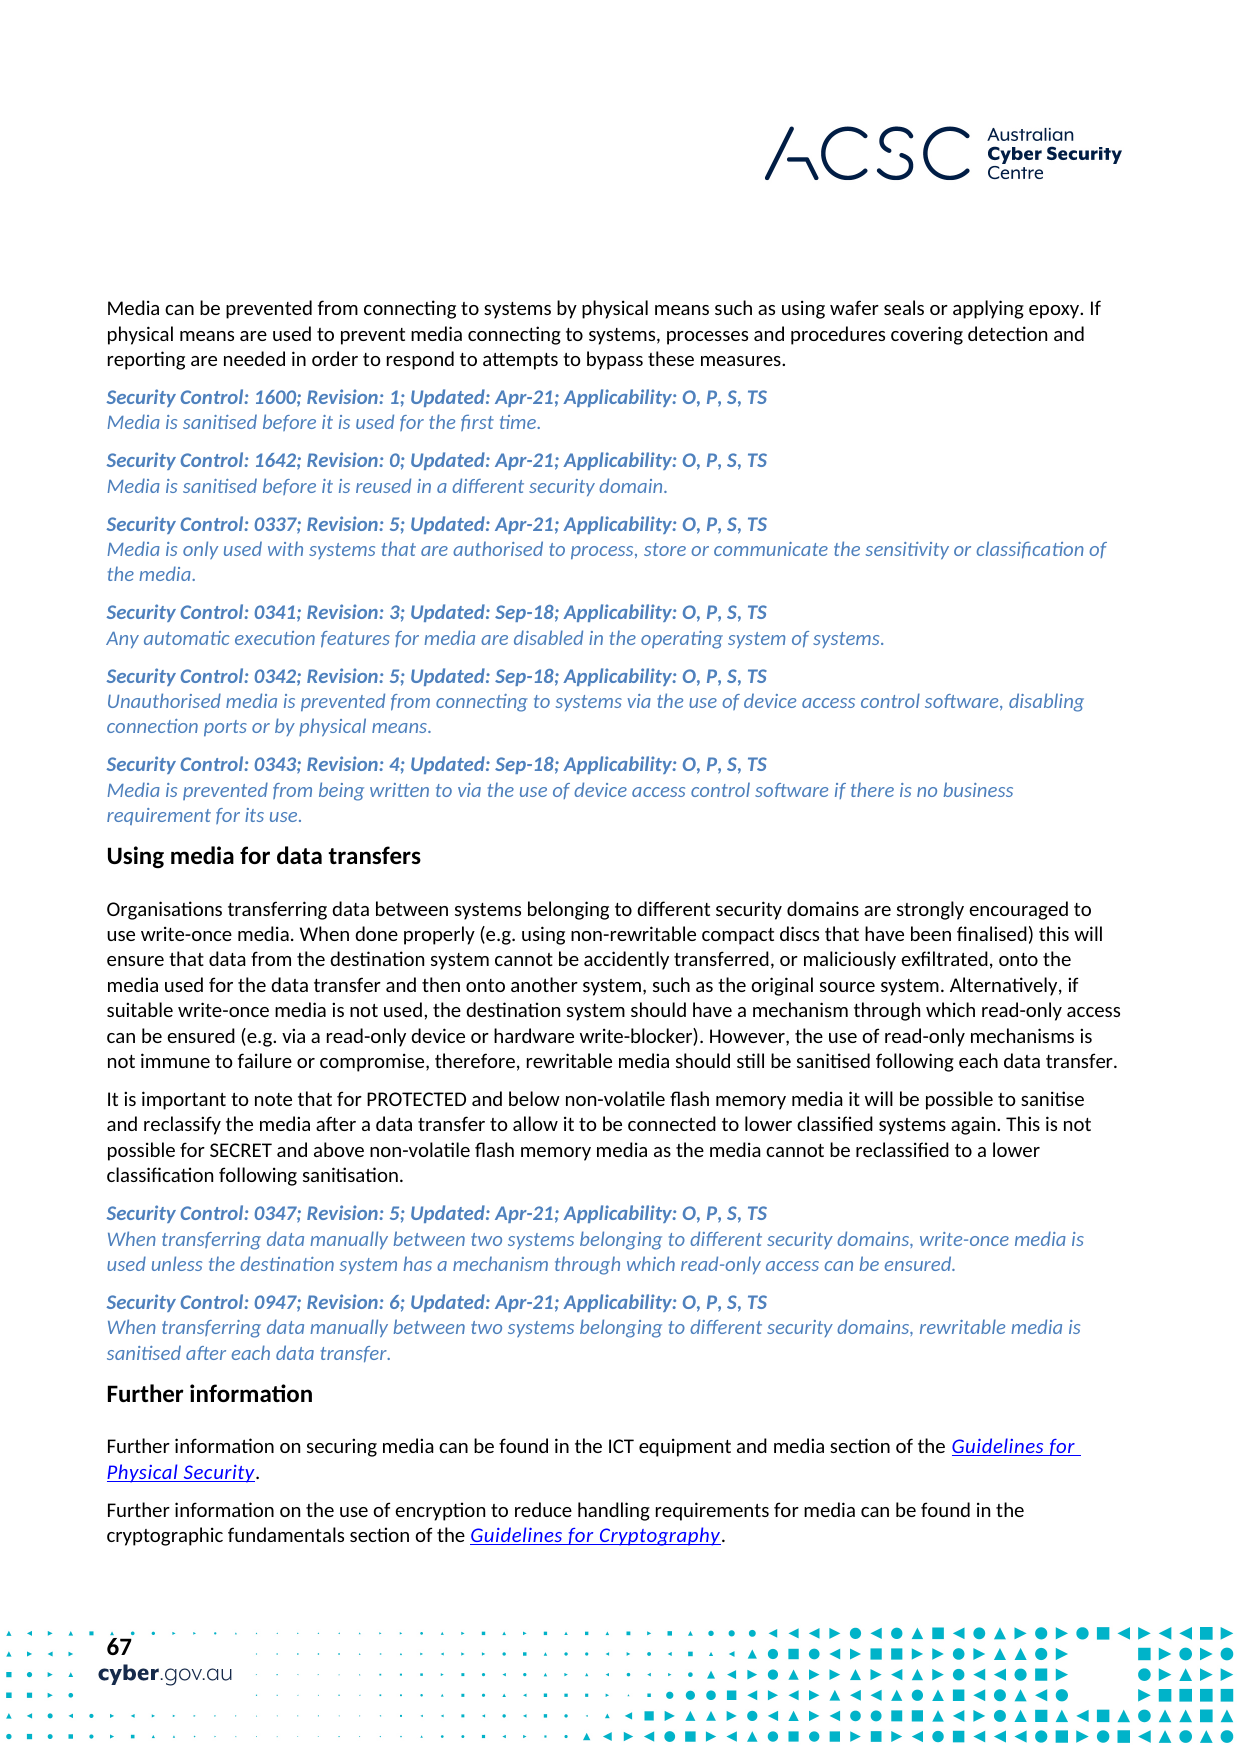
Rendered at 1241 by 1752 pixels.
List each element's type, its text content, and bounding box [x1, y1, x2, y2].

subtitle Security Control: 0343; Revision: 4; Updated: Sep-18; Applicability: O, P, S, TS [106, 752, 1122, 777]
text Unauthorised media is prevented from connecting to systems via the use of device access control software, disabling connection ports or by physical means. [106, 688, 1122, 739]
text Media is prevented from being written to via the use of device access control software if there is no business requirement for its use. [106, 777, 1122, 828]
subtitle Using media for data transfers [106, 840, 1122, 871]
text Organisations transferring data between systems belonging to different security domains are strongly encouraged to use write-once media. When done properly (e.g. using non-rewritable compact discs that have been finalised) this will ensure that data from the destination system cannot be accidently transferred, or maliciously exfiltrated, onto the media used for the data transfer and then onto another system, such as the original source system. Alternatively, if suitable write-once media is not used, the destination system should have a mechanism through which read-only access can be ensured (e.g. via a read-only device or hardware write-blocker). However, the use of read-only mechanisms is not immune to failure or compromise, therefore, rewritable media should still be sanitised following each data transfer. [106, 896, 1122, 1074]
text It is important to note that for PROTECTED and below non-volatile flash memory media it will be possible to sanitise and reclassify the media after a data transfer to allow it to be connected to lower classified systems again. This is not possible for SECRET and above non-volatile flash memory media as the media cannot be reclassified to a lower classification following sanitisation. [106, 1086, 1122, 1188]
subtitle Security Control: 0947; Revision: 6; Updated: Apr-21; Applicability: O, P, S, TS [106, 1289, 1122, 1314]
text Any automatic execution features for media are disabled in the operating system of systems. [106, 625, 1122, 650]
picture [0, 1624, 1237, 1747]
subtitle Security Control: 1600; Revision: 1; Updated: Apr-21; Applicability: O, P, S, TS [106, 384, 1122, 409]
text Media is only used with systems that are authorised to process, store or communicate the sensitivity or classification of the media. [106, 536, 1122, 587]
subtitle Security Control: 0341; Revision: 3; Updated: Sep-18; Applicability: O, P, S, TS [106, 599, 1122, 625]
subtitle Security Control: 1642; Revision: 0; Updated: Apr-21; Applicability: O, P, S, TS [106, 447, 1122, 473]
subtitle Further information [106, 1378, 1122, 1408]
text Media is sanitised before it is reused in a different security domain. [106, 473, 1122, 498]
subtitle Security Control: 0342; Revision: 5; Updated: Sep-18; Applicability: O, P, S, TS [106, 663, 1122, 688]
text Media is sanitised before it is used for the first time. [106, 409, 1122, 435]
text Further information on the use of encryption to reduce handling requirements for media can be found in the cryptographic fundamentals section of the Guidelines for Cryptography. [106, 1497, 1122, 1548]
text Media can be prevented from connecting to systems by physical means such as using wafer seals or applying epoxy. If physical means are used to prevent media connecting to systems, processes and procedures covering detection and reporting are needed in order to respond to attempts to bypass these measures. [106, 295, 1122, 372]
text Further information on securing media can be found in the ICT equipment and media section of the Guidelines for Physical Security. [106, 1433, 1122, 1484]
text When transferring data manually between two systems belonging to different security domains, write-once media is used unless the destination system has a mechanism through which read-only access can be ensured. [106, 1226, 1122, 1277]
subtitle Security Control: 0337; Revision: 5; Updated: Apr-21; Applicability: O, P, S, TS [106, 511, 1122, 536]
picture [0, 0, 1240, 317]
subtitle Security Control: 0347; Revision: 5; Updated: Apr-21; Applicability: O, P, S, TS [106, 1200, 1122, 1226]
text When transferring data manually between two systems belonging to different security domains, rewritable media is sanitised after each data transfer. [106, 1314, 1122, 1365]
